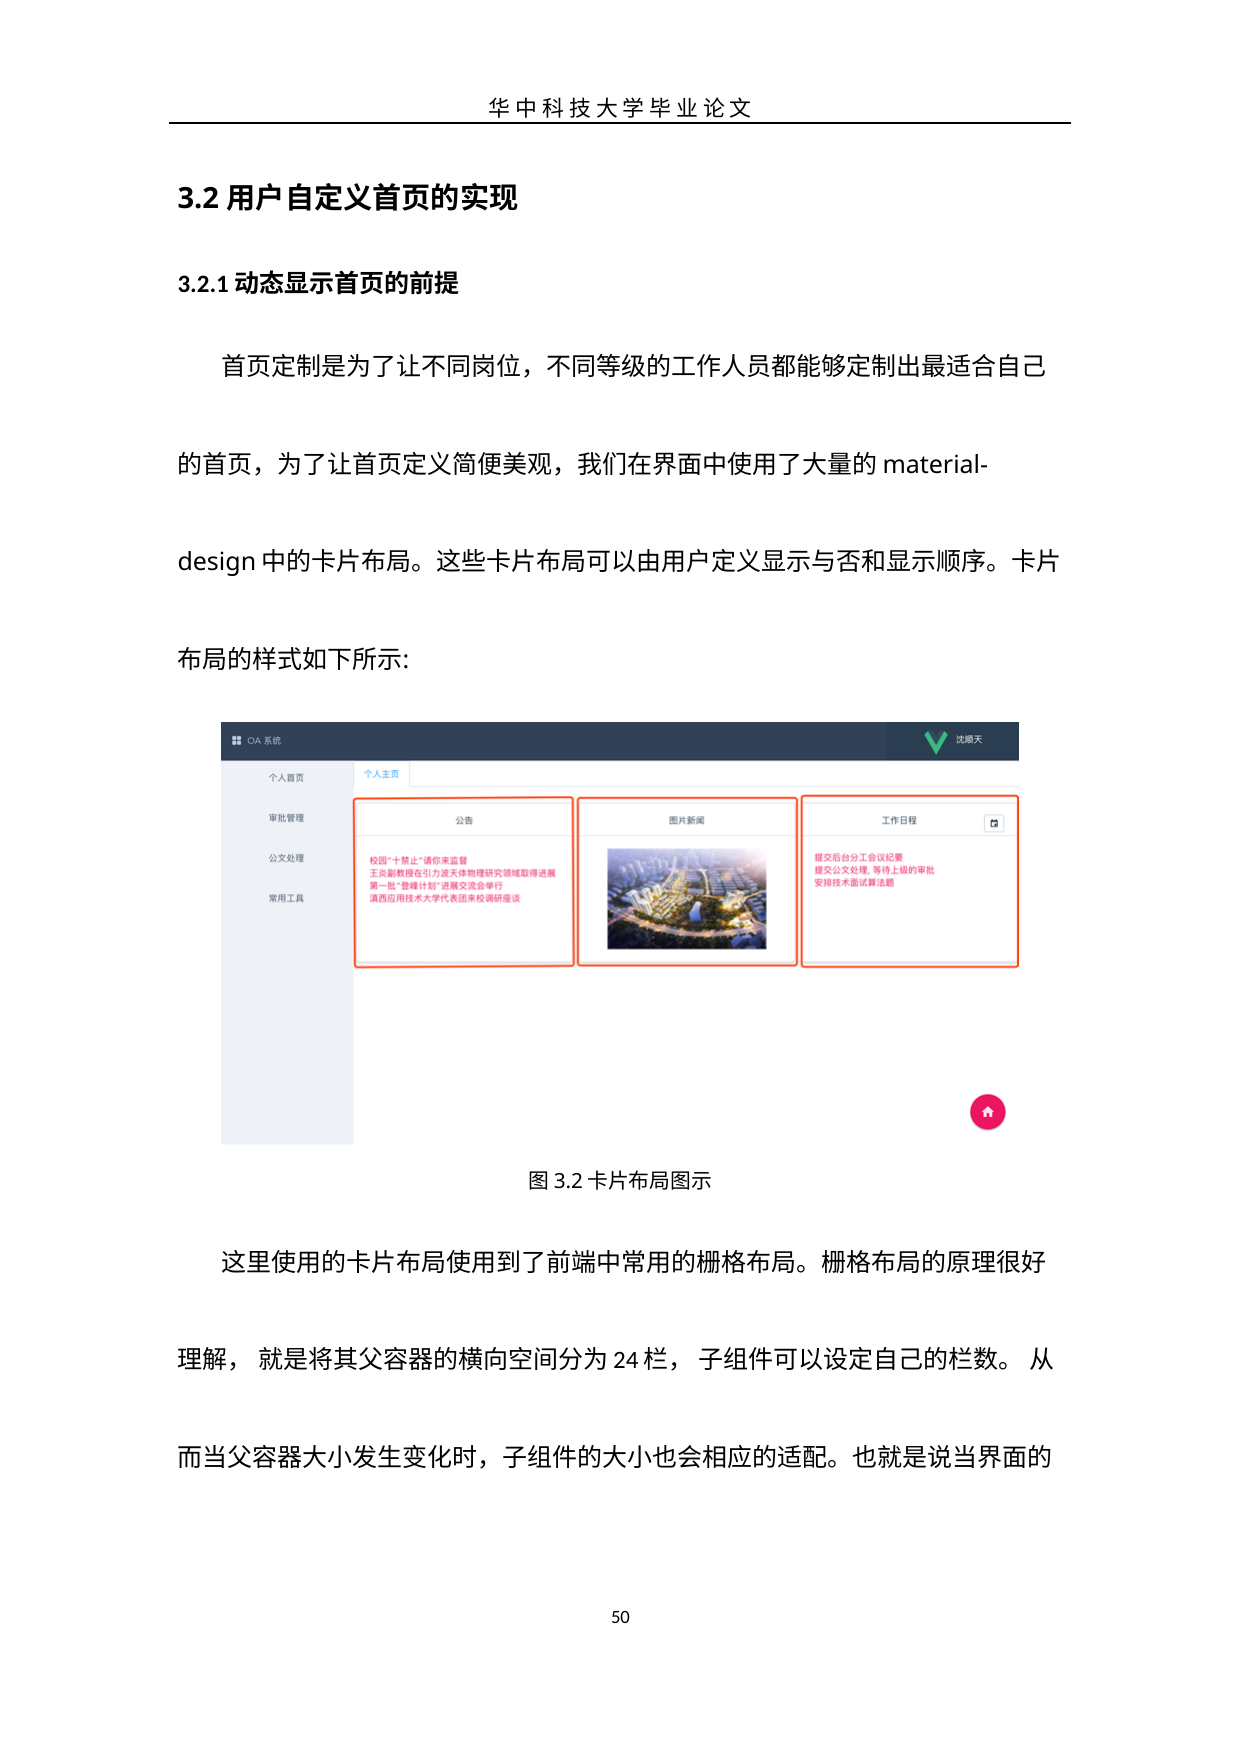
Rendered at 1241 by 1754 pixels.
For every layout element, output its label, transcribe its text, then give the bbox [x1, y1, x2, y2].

text 图3.2卡片布局图示 [177, 1163, 1063, 1195]
subtitle 3.2.1 动态显示首页的前提 [177, 249, 1063, 314]
subtitle 3.2 用户自定义首页的实现 [177, 163, 1063, 228]
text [177, 1228, 1063, 1488]
text 首页定制是为了让不同岗位，不同等级的工作人员都能够定制出最适合自己的首页，为了让首页定义简便美观，我们在界面中使用了大量的material-design中的卡片布局。这些卡片布局可以由用户定义显示与否和显示顺序。卡片布局的样式如下所示: [177, 332, 1063, 690]
picture [221, 722, 1019, 1148]
